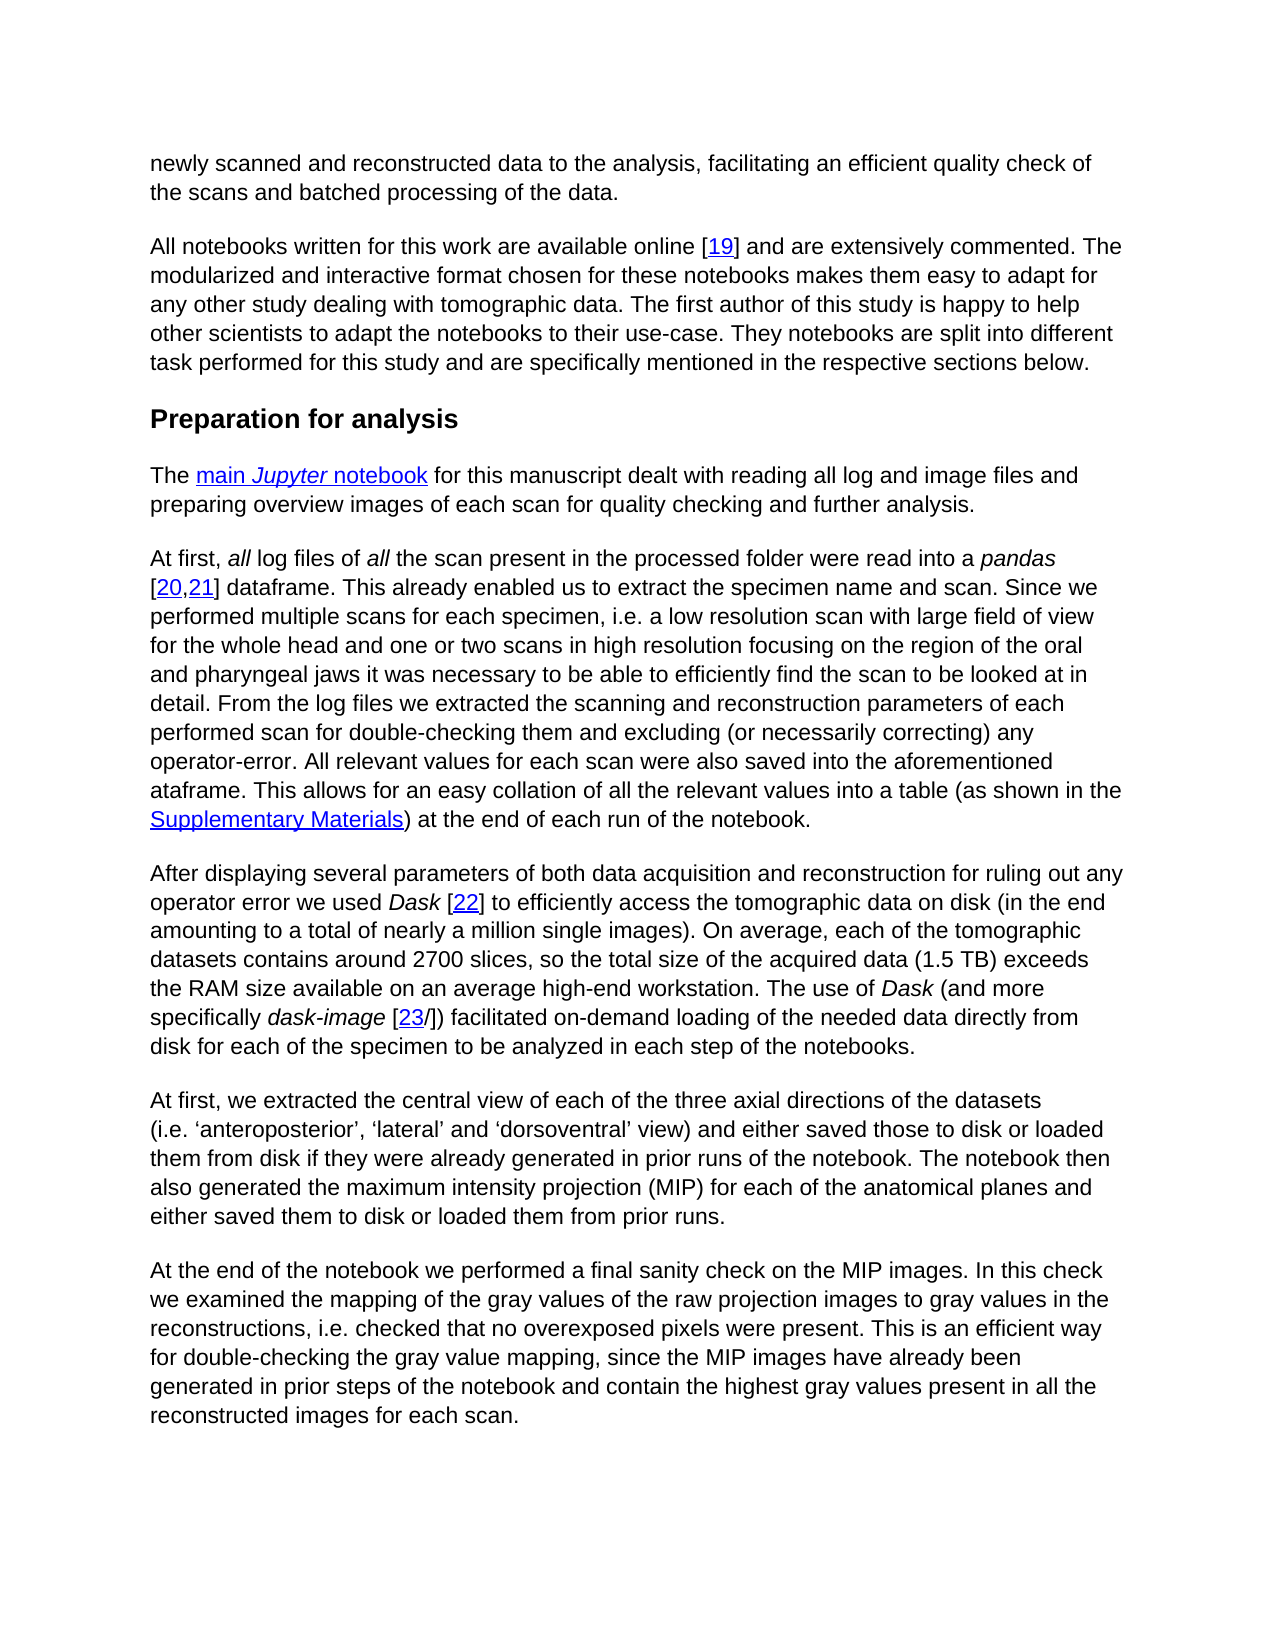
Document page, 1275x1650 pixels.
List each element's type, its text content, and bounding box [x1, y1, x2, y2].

text At the end of the notebook we performed a final sanity check on the MIP images. In this check we examined the mapping of the gray values of the raw projection images to gray values in the reconstructions, i.e. checked that no overexposed pixels were present. This is an efficient way for double-checking the gray value mapping, since the MIP images have already been generated in prior steps of the notebook and contain the highest gray values present in all the reconstructed images for each scan. [150, 1257, 1125, 1428]
text At first, we extracted the central view of each of the three axial directions of the datasets (i.e. ‘anteroposterior’, ‘lateral’ and ‘dorsoventral’ view) and either saved those to disk or loaded them from disk if they were already generated in prior runs of the notebook. The notebook then also generated the maximum intensity projection (MIP) for each of the anatomical planes and either saved them to disk or loaded them from prior runs. [150, 1087, 1125, 1229]
subtitle Preparation for analysis [150, 403, 1125, 434]
text The main Jupyter notebook for this manuscript dealt with reading all log and image files and preparing overview images of each scan for quality checking and further analysis. [150, 462, 1125, 517]
text At first, all log files of all the scan present in the processed folder were read into a pandas [20,21] dataframe. This already enabled us to extract the specimen name and scan. Since we performed multiple scans for each specimen, i.e. a low resolution scan with large field of view for the whole head and one or two scans in high resolution focusing on the region of the oral and pharyngeal jaws it was necessary to be able to efficiently find the scan to be looked at in detail. From the log files we extracted the scanning and reconstruction parameters of each performed scan for double-checking them and excluding (or necessarily correcting) any operator-error. All relevant values for each scan were also saved into the aforementioned ataframe. This allows for an easy collation of all the relevant values into a table (as shown in the Supplementary Materials) at the end of each run of the notebook. [150, 545, 1125, 832]
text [150, 150, 1125, 205]
text After displaying several parameters of both data acquisition and reconstruction for ruling out any operator error we used Dask [22] to efficiently access the tomographic data on disk (in the end amounting to a total of nearly a million single images). On average, each of the tomographic datasets contains around 2700 slices, so the total size of the acquired data (1.5 TB) exceeds the RAM size available on an average high-end workstation. The use of Dask (and more specifically dask-image [23/]) facilitated on-demand loading of the needed data directly from disk for each of the specimen to be analyzed in each step of the notebooks. [150, 859, 1125, 1060]
text All notebooks written for this work are available online [19] and are extensively commented. The modularized and interactive format chosen for these notebooks makes them easy to adapt for any other study dealing with tomographic data. The first author of this study is happy to help other scientists to adapt the notebooks to their use-case. They notebooks are split into different task performed for this study and are specifically mentioned in the respective sections below. [150, 233, 1125, 375]
